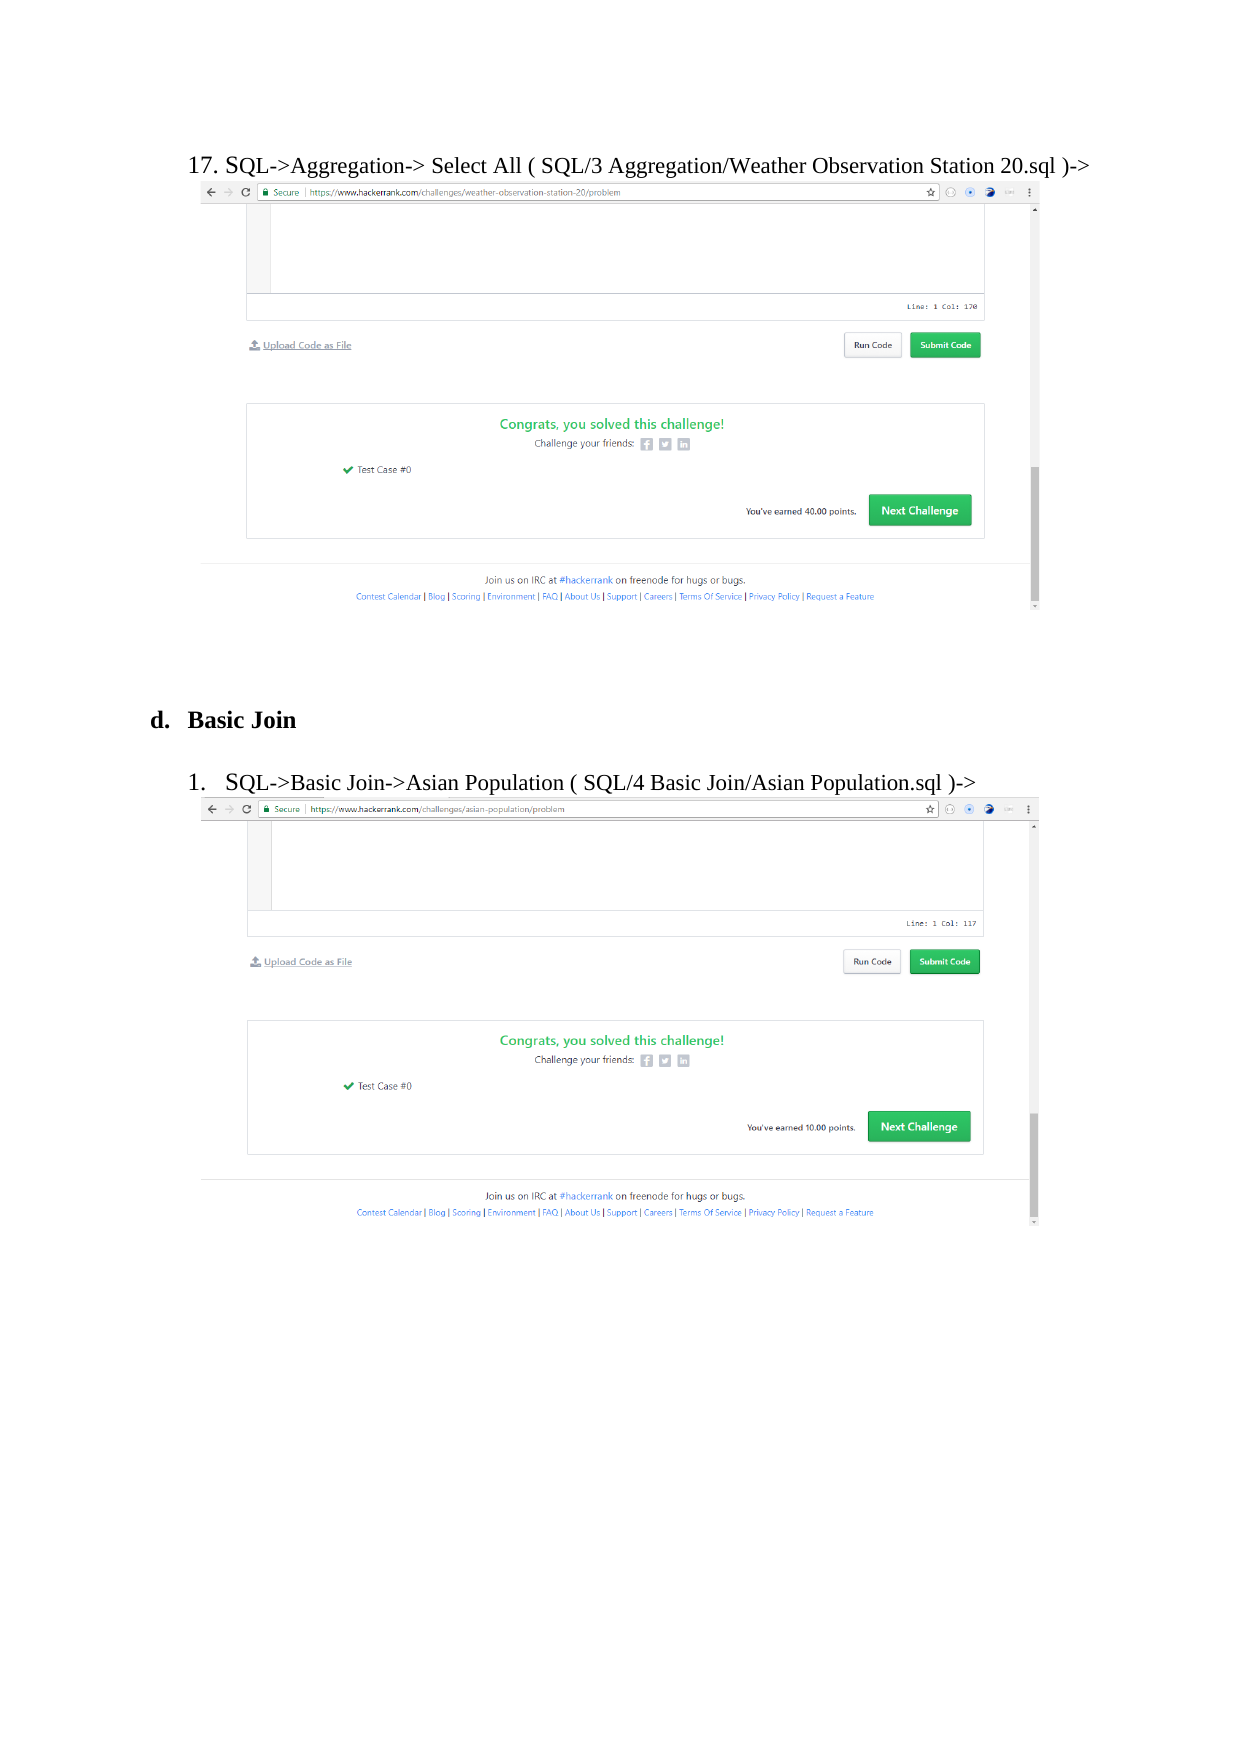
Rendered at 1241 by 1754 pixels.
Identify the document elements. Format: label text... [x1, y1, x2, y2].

picture [200, 181, 1040, 610]
list SQL->Basic Join->Asian Population ( SQL/4 Basic Join/Asian Population.sql )-> [187, 767, 1090, 796]
list SQL->Aggregation-> Select All ( SQL/3 Aggregation/Weather Observation Station 20.sql )-> [187, 150, 1090, 179]
list Basic Join [150, 705, 1090, 733]
picture [201, 797, 1039, 1226]
